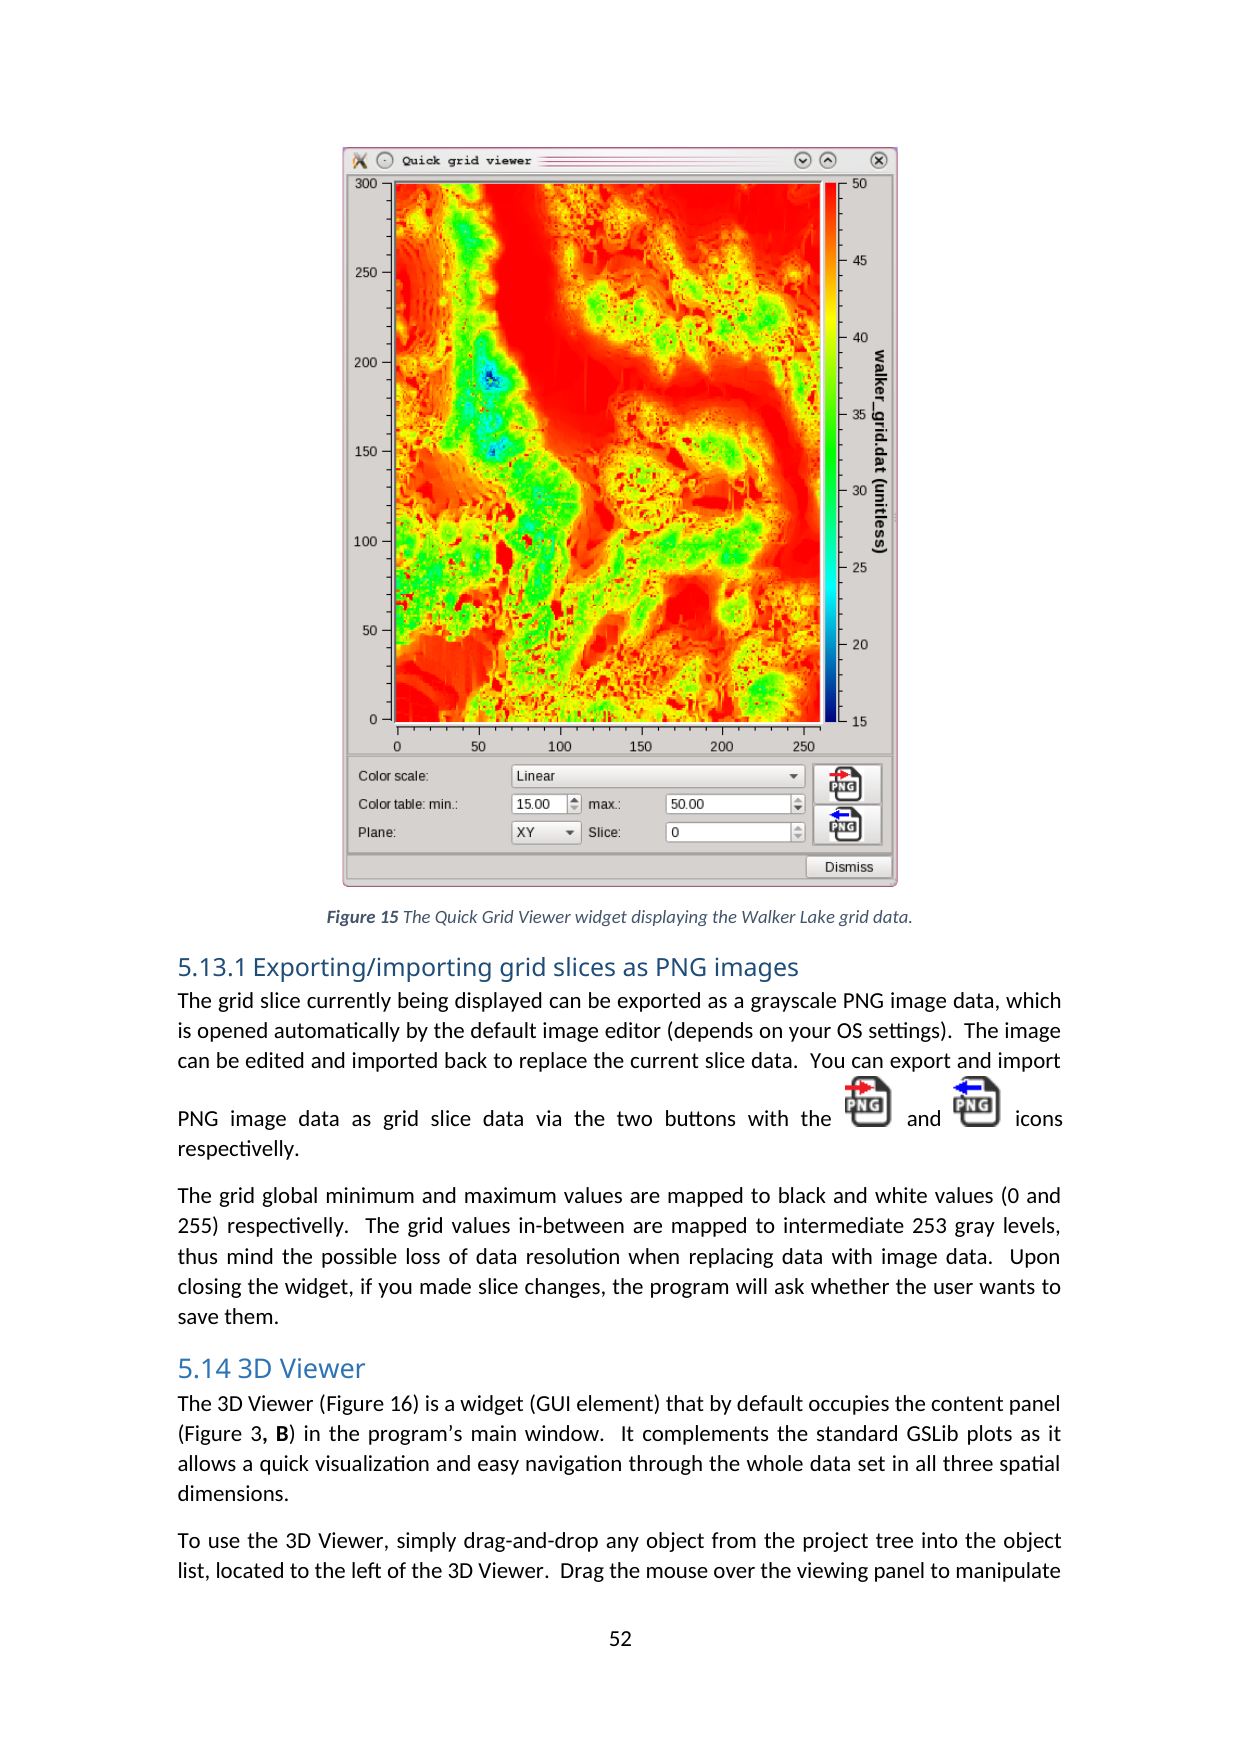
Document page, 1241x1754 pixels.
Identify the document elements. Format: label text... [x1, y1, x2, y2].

picture [953, 1076, 1004, 1127]
subtitle 3D Viewer [177, 1349, 1063, 1386]
text The grid slice currently being displayed can be exported as a grayscale PNG image data, which is opened automatically by the default image editor (depends on your OS settings). The image can be edited and imported back to replace the current slice data. You can export and import PNG image data as grid slice data via the two buttons with the and icons respectivelly. [177, 986, 1063, 1163]
text Figure 15 The Quick Grid Viewer widget displaying the Walker Lake grid data. [177, 906, 1063, 928]
subtitle Exporting/importing grid slices as PNG images [177, 949, 1063, 983]
picture [342, 147, 898, 887]
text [177, 1526, 1063, 1585]
text The grid global minimum and maximum values are mapped to black and white values (0 and 255) respectivelly. The grid values in-between are mapped to intermediate 253 gray levels, thus mind the possible loss of data resolution when replacing data with image data. Upon closing the widget, if you made slice changes, the program will ask whether the user wants to save them. [177, 1181, 1063, 1330]
picture [845, 1076, 895, 1127]
text The 3D Viewer (Figure 16) is a widget (GUI element) that by default occupies the content panel (Figure 3, B) in the program’s main window. It complements the standard GSLib plots as it allows a quick visualization and easy navigation through the whole data set in all three spatial dimensions. [177, 1389, 1063, 1508]
